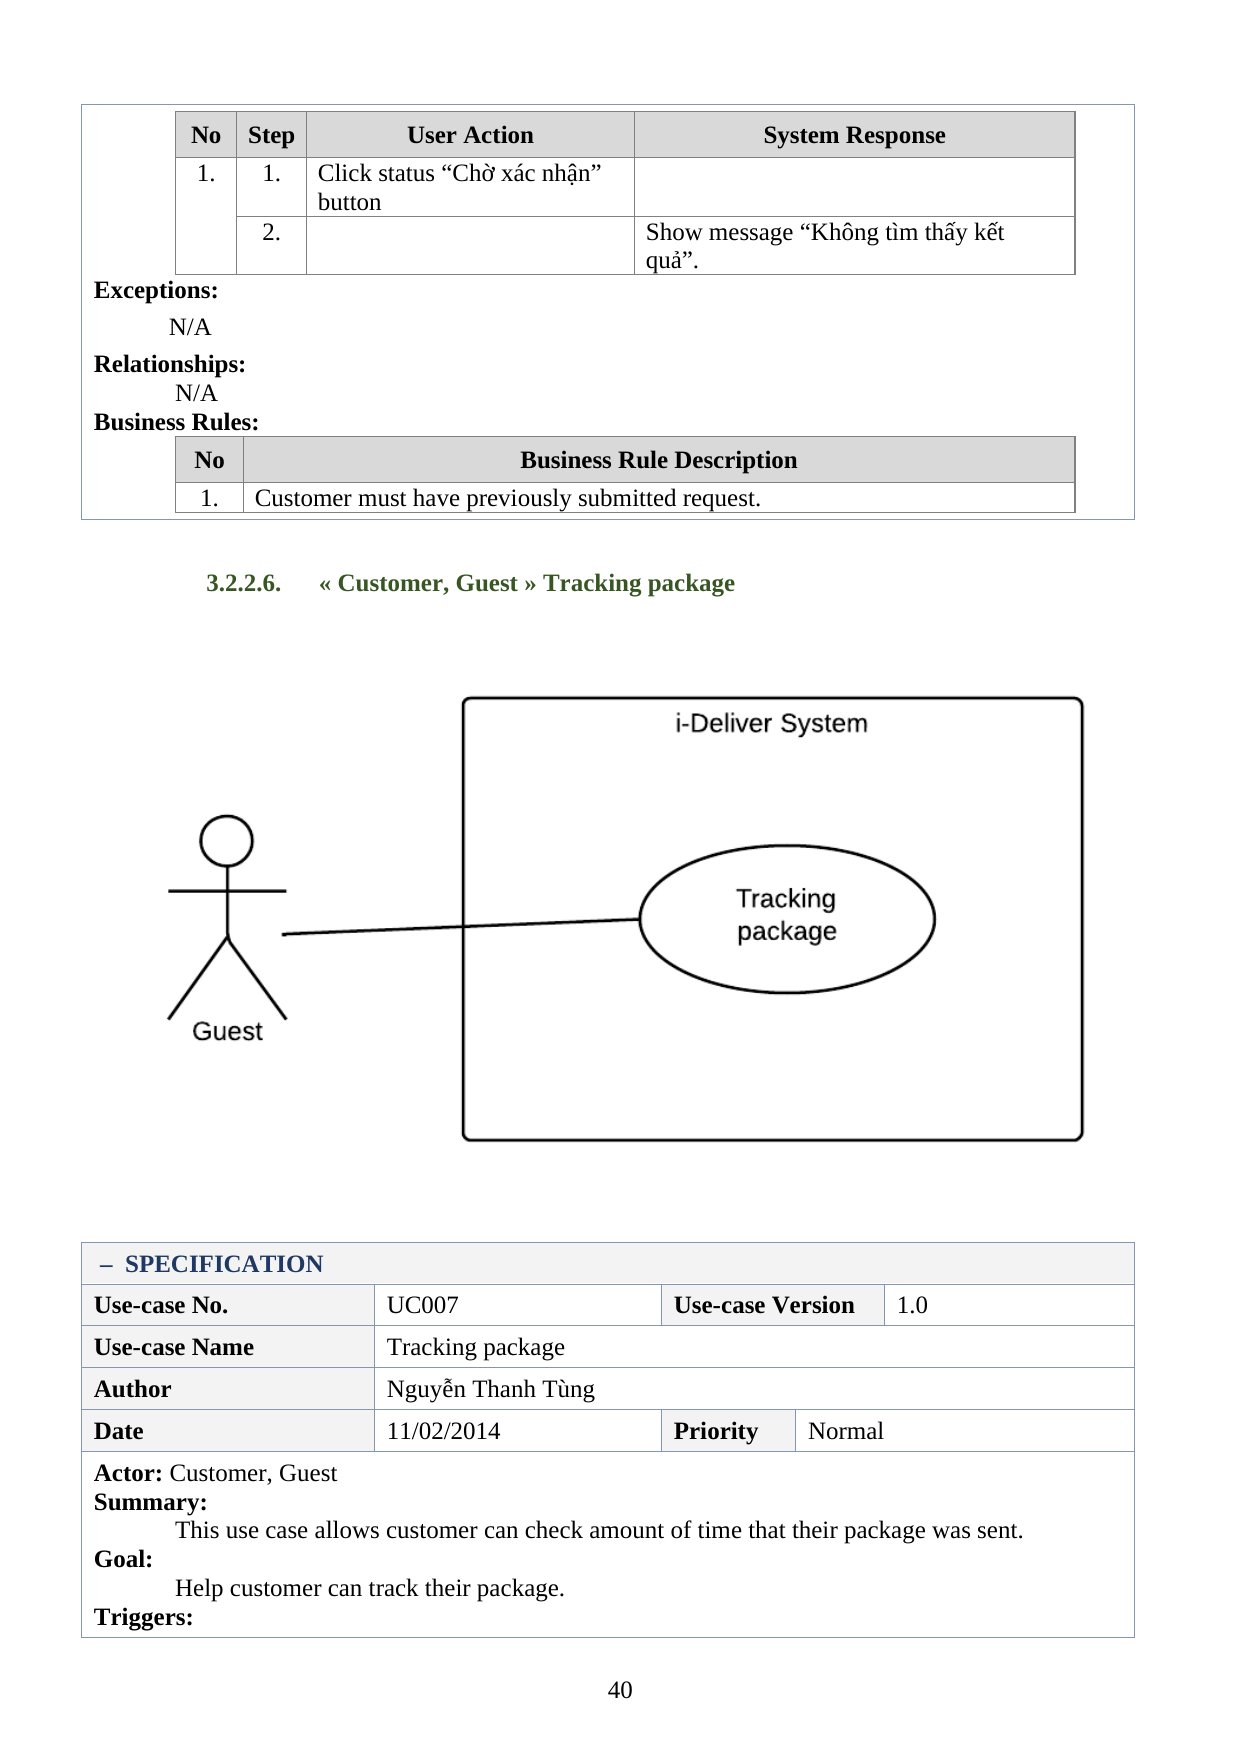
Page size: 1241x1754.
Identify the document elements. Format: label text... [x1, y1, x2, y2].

table_header – SPECIFICATION [82, 1243, 1134, 1283]
table_cell UC007 [375, 1285, 661, 1325]
table_cell Priority [662, 1410, 795, 1451]
picture [93, 611, 1147, 1223]
table_cell 1.0 [885, 1285, 1134, 1325]
table_cell Use-case Name [82, 1326, 374, 1367]
table_cell Tracking package [375, 1326, 1134, 1367]
subtitle « Customer, Guest » Tracking package [206, 568, 1146, 597]
table_cell 11/02/2014 [375, 1410, 661, 1451]
table_cell Normal [796, 1410, 1134, 1451]
table_cell Author [82, 1368, 374, 1409]
table_cell Nguyễn Thanh Tùng [375, 1368, 1134, 1409]
table_cell Date [82, 1410, 374, 1451]
table_cell Use-case Version [662, 1285, 884, 1325]
table_cell Use-case No. [82, 1285, 374, 1325]
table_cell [82, 105, 1134, 519]
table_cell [82, 1452, 1134, 1637]
